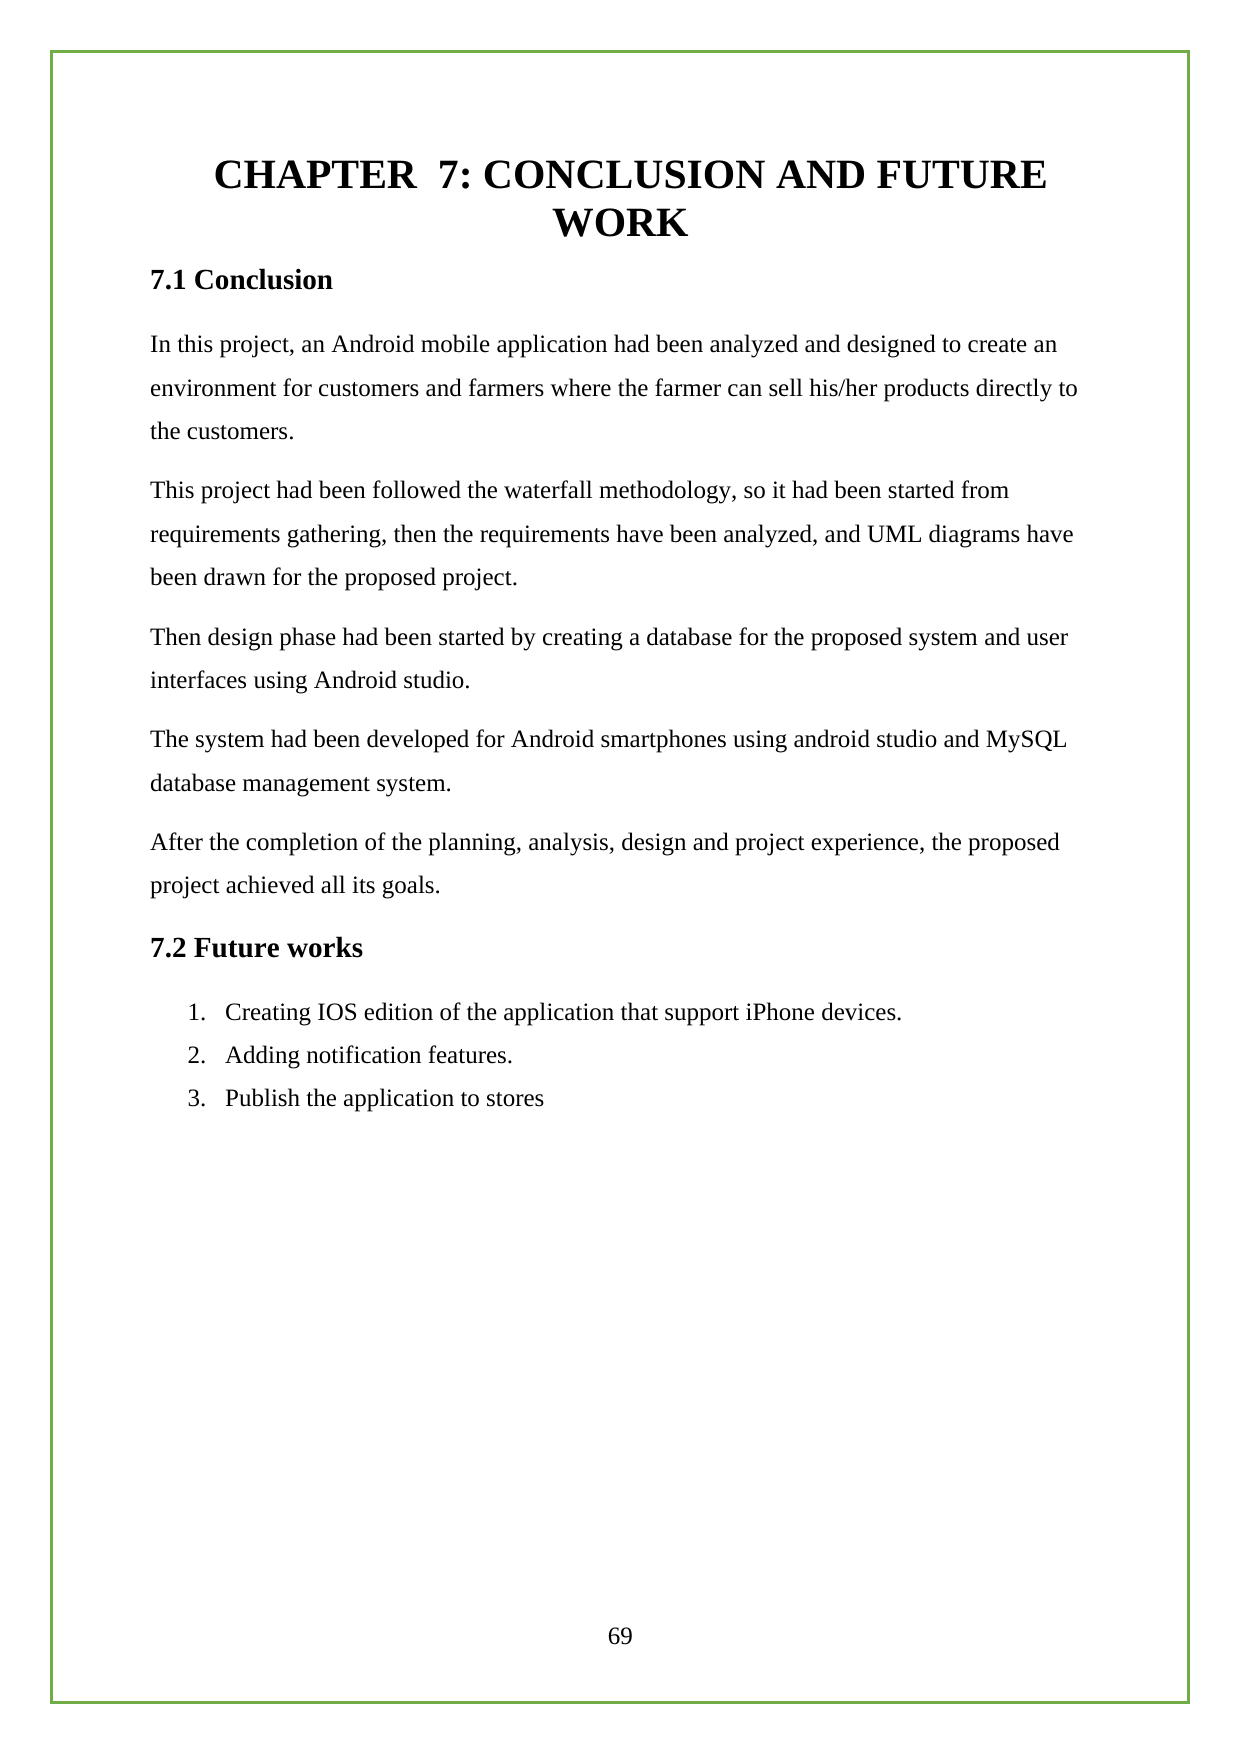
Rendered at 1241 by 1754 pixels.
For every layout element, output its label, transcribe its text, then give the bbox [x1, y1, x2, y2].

list Publish the application to stores [187, 1083, 1090, 1112]
text In this project, an Android mobile application had been analyzed and designed to create an environment for customers and farmers where the farmer can sell his/her products directly to the customers. [150, 329, 1090, 444]
text The system had been developed for Android smartphones using android studio and MySQL database management system. [150, 724, 1090, 796]
list Adding notification features. [187, 1040, 1090, 1069]
subtitle Conclusion [150, 262, 1090, 296]
list Creating IOS edition of the application that support iPhone devices. [187, 997, 1090, 1026]
subtitle Future works [150, 930, 1090, 964]
text After the completion of the planning, analysis, design and project experience, the proposed project achieved all its goals. [150, 827, 1090, 899]
subtitle CHAPTER 7: CONCLUSION AND FUTURE WORK [150, 150, 1090, 246]
text This project had been followed the waterfall methodology, so it had been started from requirements gathering, then the requirements have been analyzed, and UML diagrams have been drawn for the proposed project. [150, 476, 1090, 591]
text Then design phase had been started by creating a database for the proposed system and user interfaces using Android studio. [150, 622, 1090, 693]
